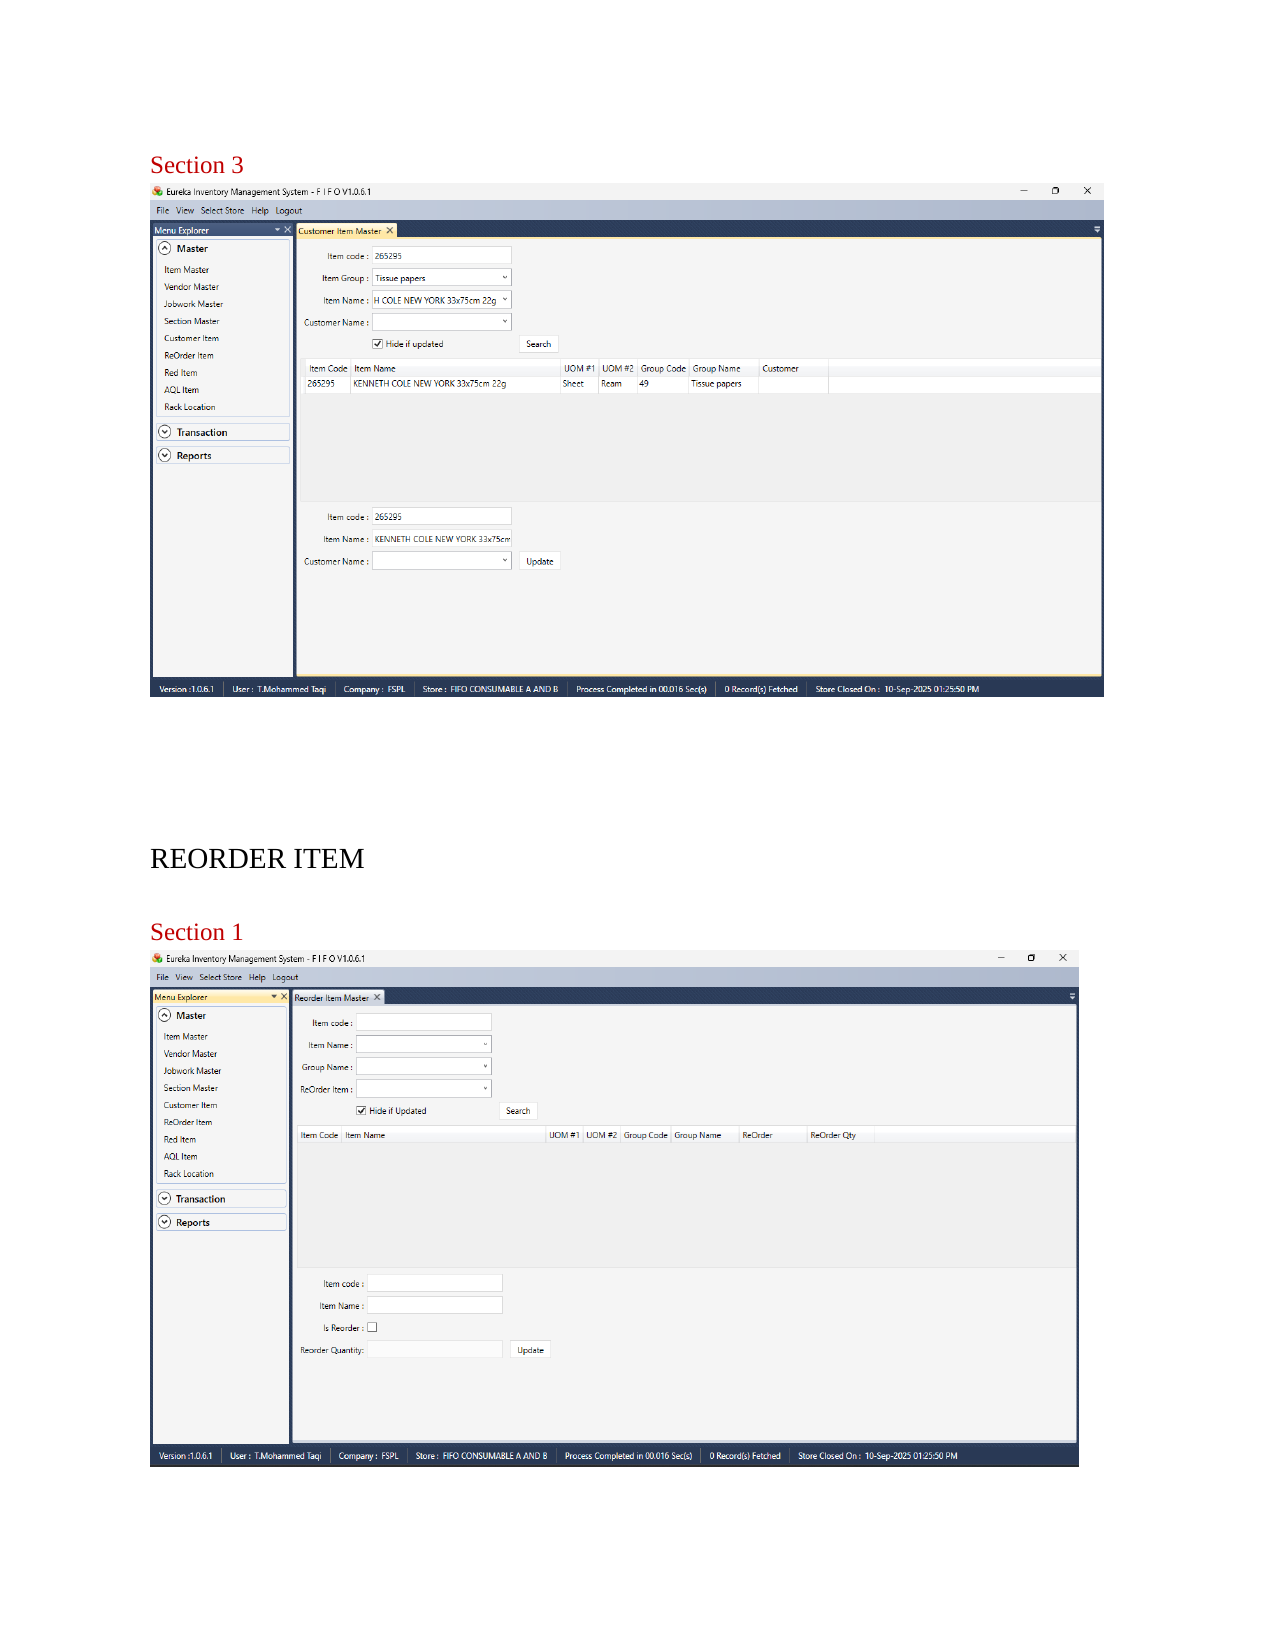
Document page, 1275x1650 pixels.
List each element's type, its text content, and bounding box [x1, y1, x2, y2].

picture [150, 183, 1104, 697]
picture [150, 950, 1079, 1467]
